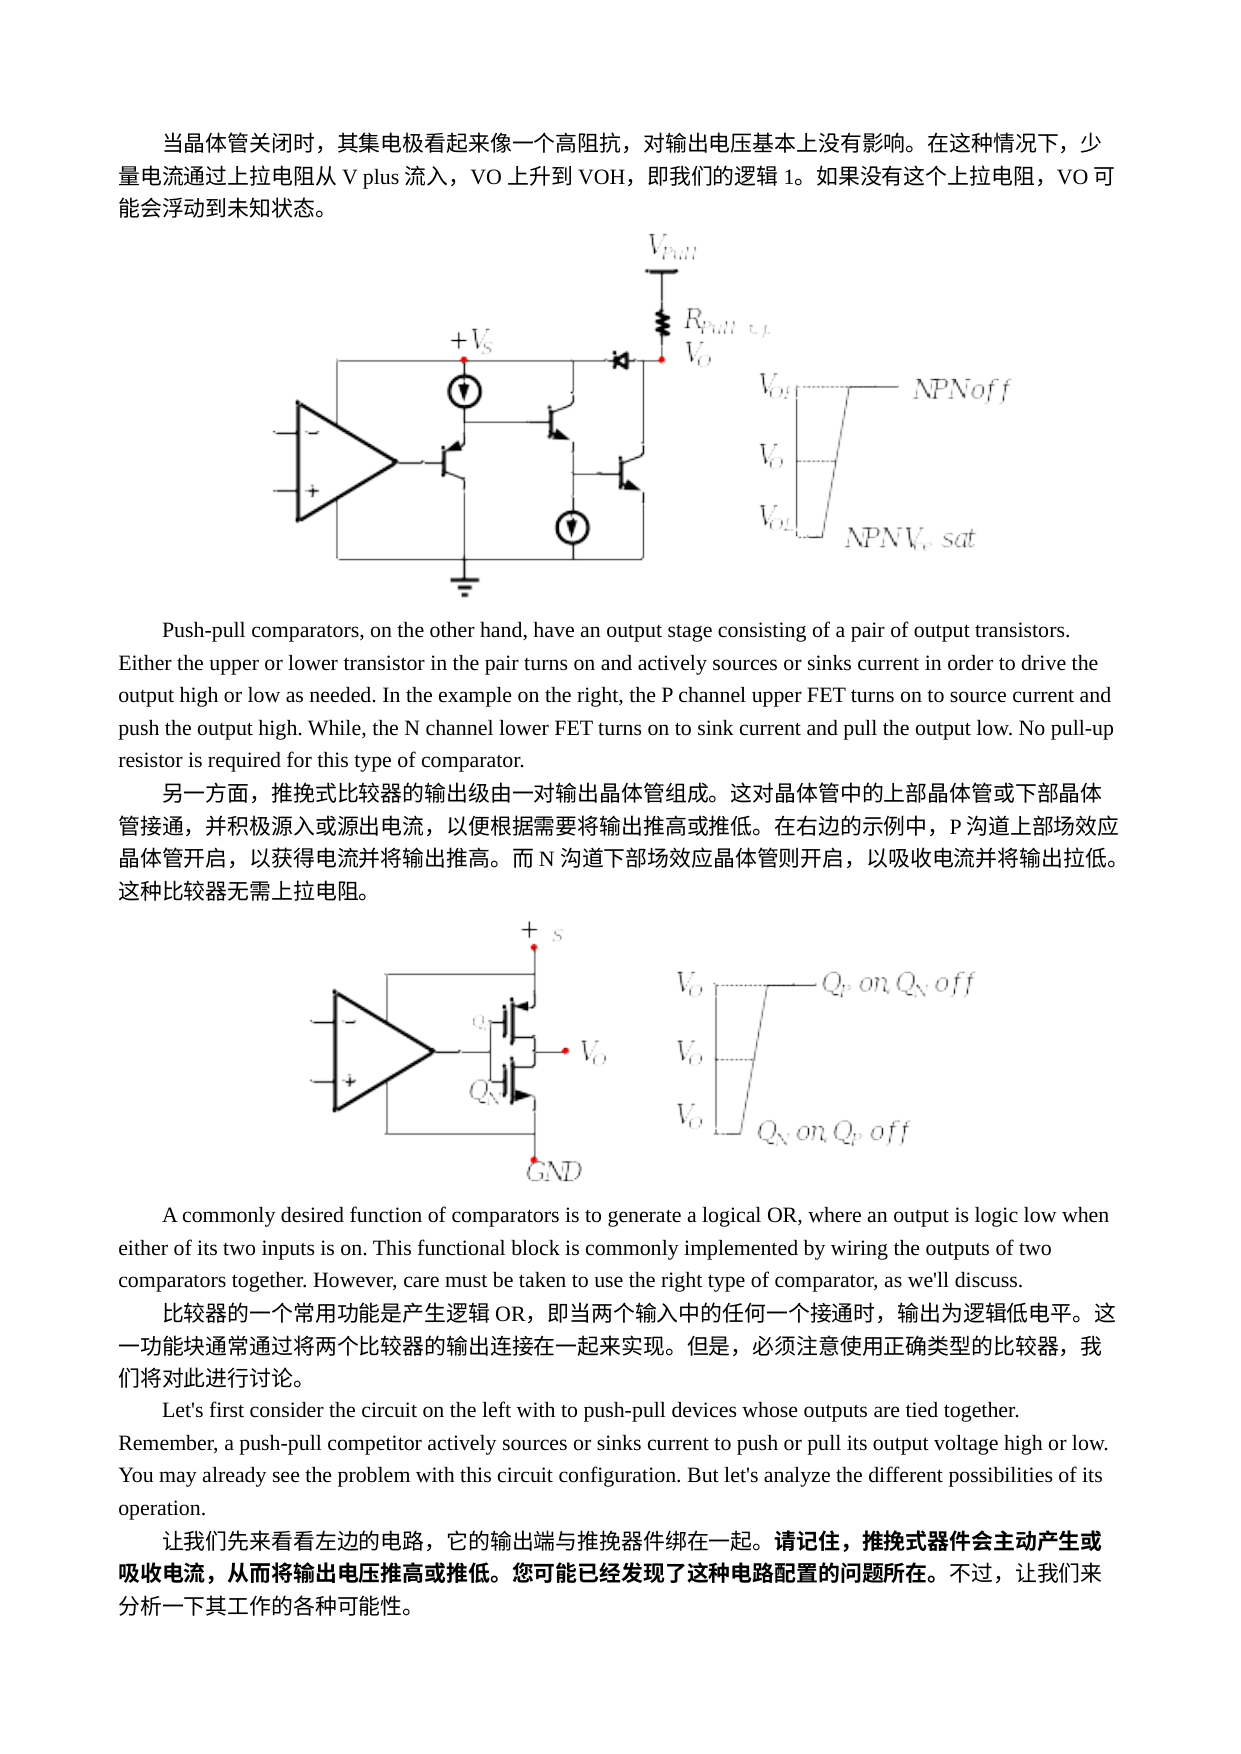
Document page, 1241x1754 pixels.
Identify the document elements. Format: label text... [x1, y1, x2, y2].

text Push-pull comparators, on the other hand, have an output stage consisting of a pair of output transistors. Either the upper or lower transistor in the pair turns on and actively sources or sinks current in order to drive the output high or low as needed. In the example on the right, the P channel upper FET turns on to source current and push the output high. While, the N channel lower FET turns on to sink current and pull the output low. No pull-up resistor is required for this type of comparator. [118, 613, 1122, 776]
text 另一方面，推挽式比较器的输出级由一对输出晶体管组成。这对晶体管中的上部晶体管或下部晶体管接通，并积极源入或源出电流，以便根据需要将输出推高或推低。在右边的示例中，P 沟道上部场效应晶体管开启，以获得电流并将输出推高。而 N 沟道下部场效应晶体管则开启，以吸收电流并将输出拉低。这种比较器无需上拉电阻。 [118, 776, 1122, 906]
text Let's first consider the circuit on the left with to push-pull devices whose outputs are tied together. Remember, a push-pull competitor actively sources or sinks current to push or pull its output voltage high or low. You may already see the problem with this circuit configuration. But let's analyze the different possibilities of its operation. [118, 1393, 1122, 1523]
text 让我们先来看看左边的电路，它的输出端与推挽器件绑在一起。请记住，推挽式器件会主动产生或吸收电流，从而将输出电压推高或推低。您可能已经发现了这种电路配置的问题所在。不过，让我们来分析一下其工作的各种可能性。 [118, 1523, 1122, 1621]
text 当晶体管关闭时，其集电极看起来像一个高阻抗，对输出电压基本上没有影响。在这种情况下，少量电流通过上拉电阻从 V plus 流入，VO 上升到 VOH，即我们的逻辑 1。如果没有这个上拉电阻，VO 可能会浮动到未知状态。 [118, 126, 1122, 223]
text 比较器的一个常用功能是产生逻辑 OR，即当两个输入中的任何一个接通时，输出为逻辑低电平。这一功能块通常通过将两个比较器的输出连接在一起来实现。但是，必须注意使用正确类型的比较器，我们将对此进行讨论。 [118, 1296, 1122, 1393]
text A commonly desired function of comparators is to generate a logical OR, where an output is logic low when either of its two inputs is on. This functional block is commonly implemented by wiring the outputs of two comparators together. However, care must be taken to use the right type of comparator, as we'll discuss. [118, 1198, 1122, 1296]
